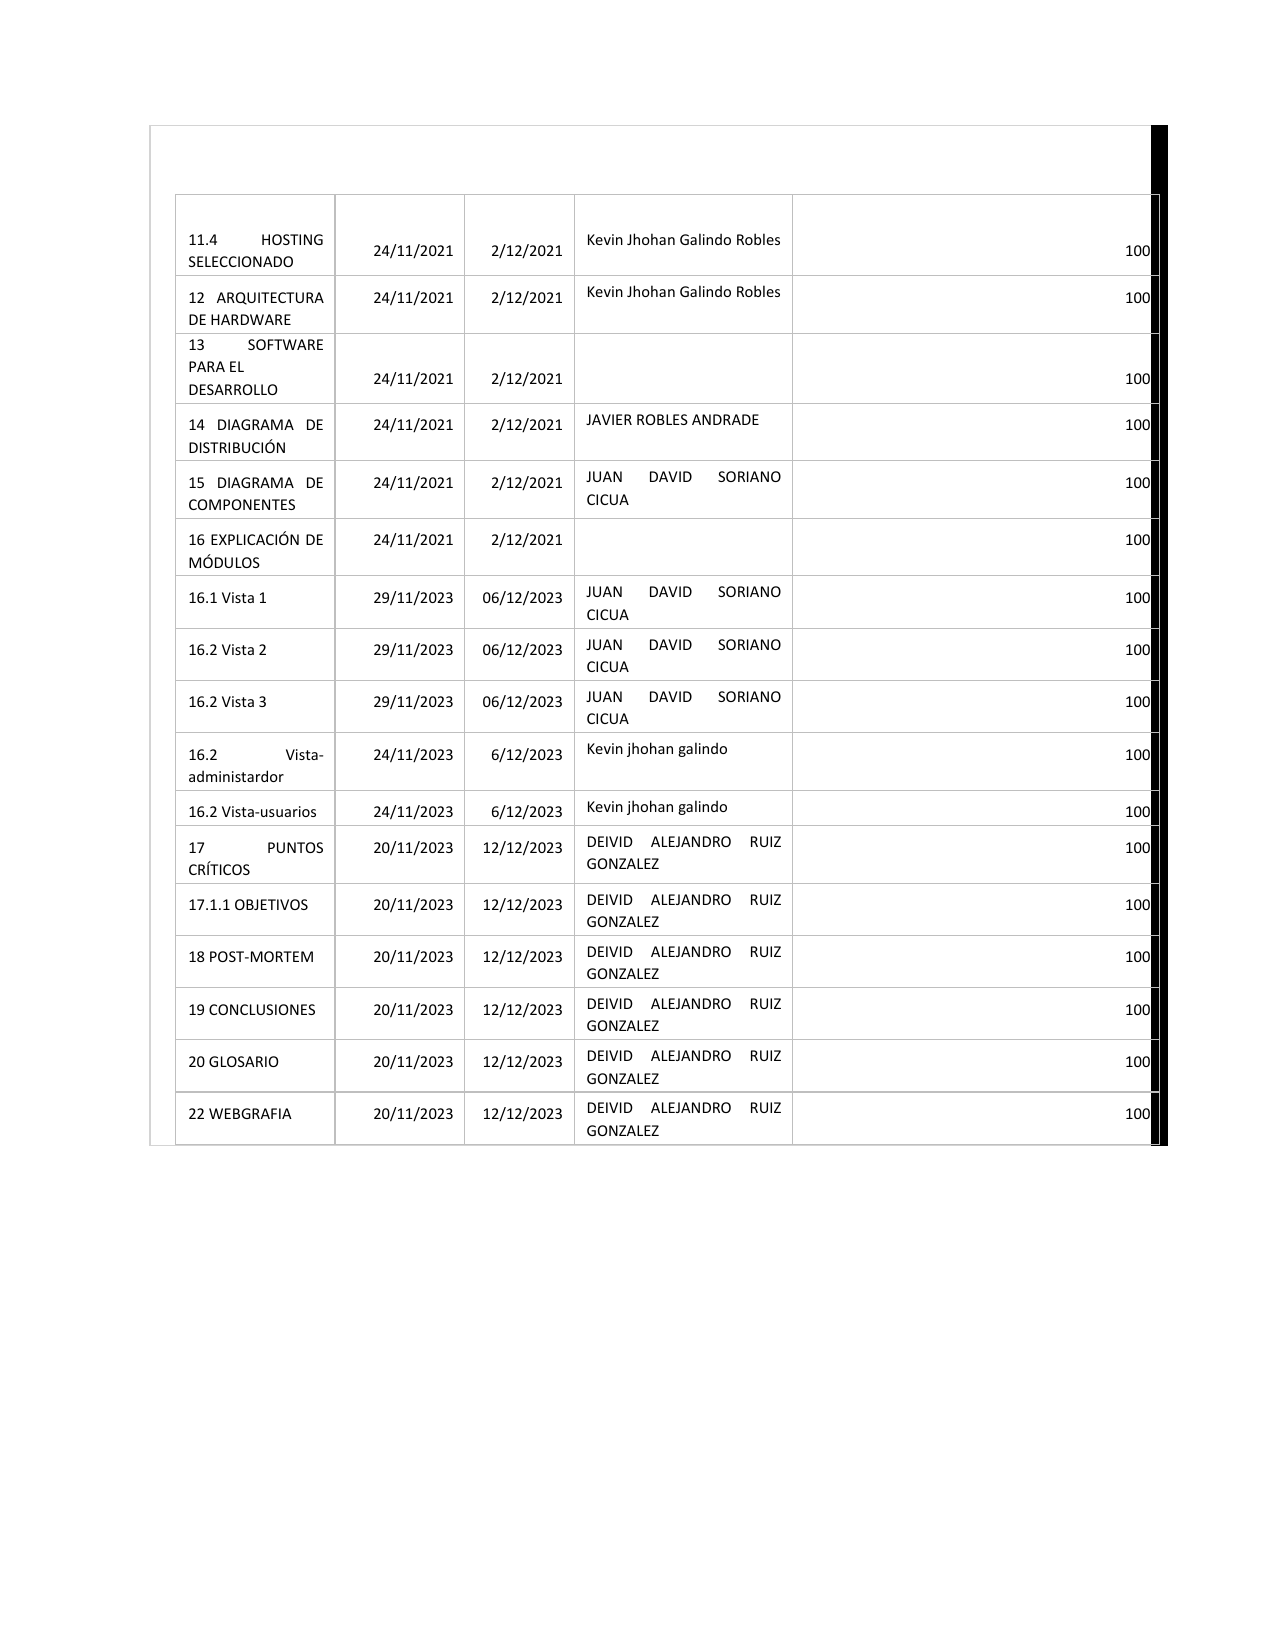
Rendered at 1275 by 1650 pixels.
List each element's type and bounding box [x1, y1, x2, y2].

table_header [151, 126, 1151, 1145]
